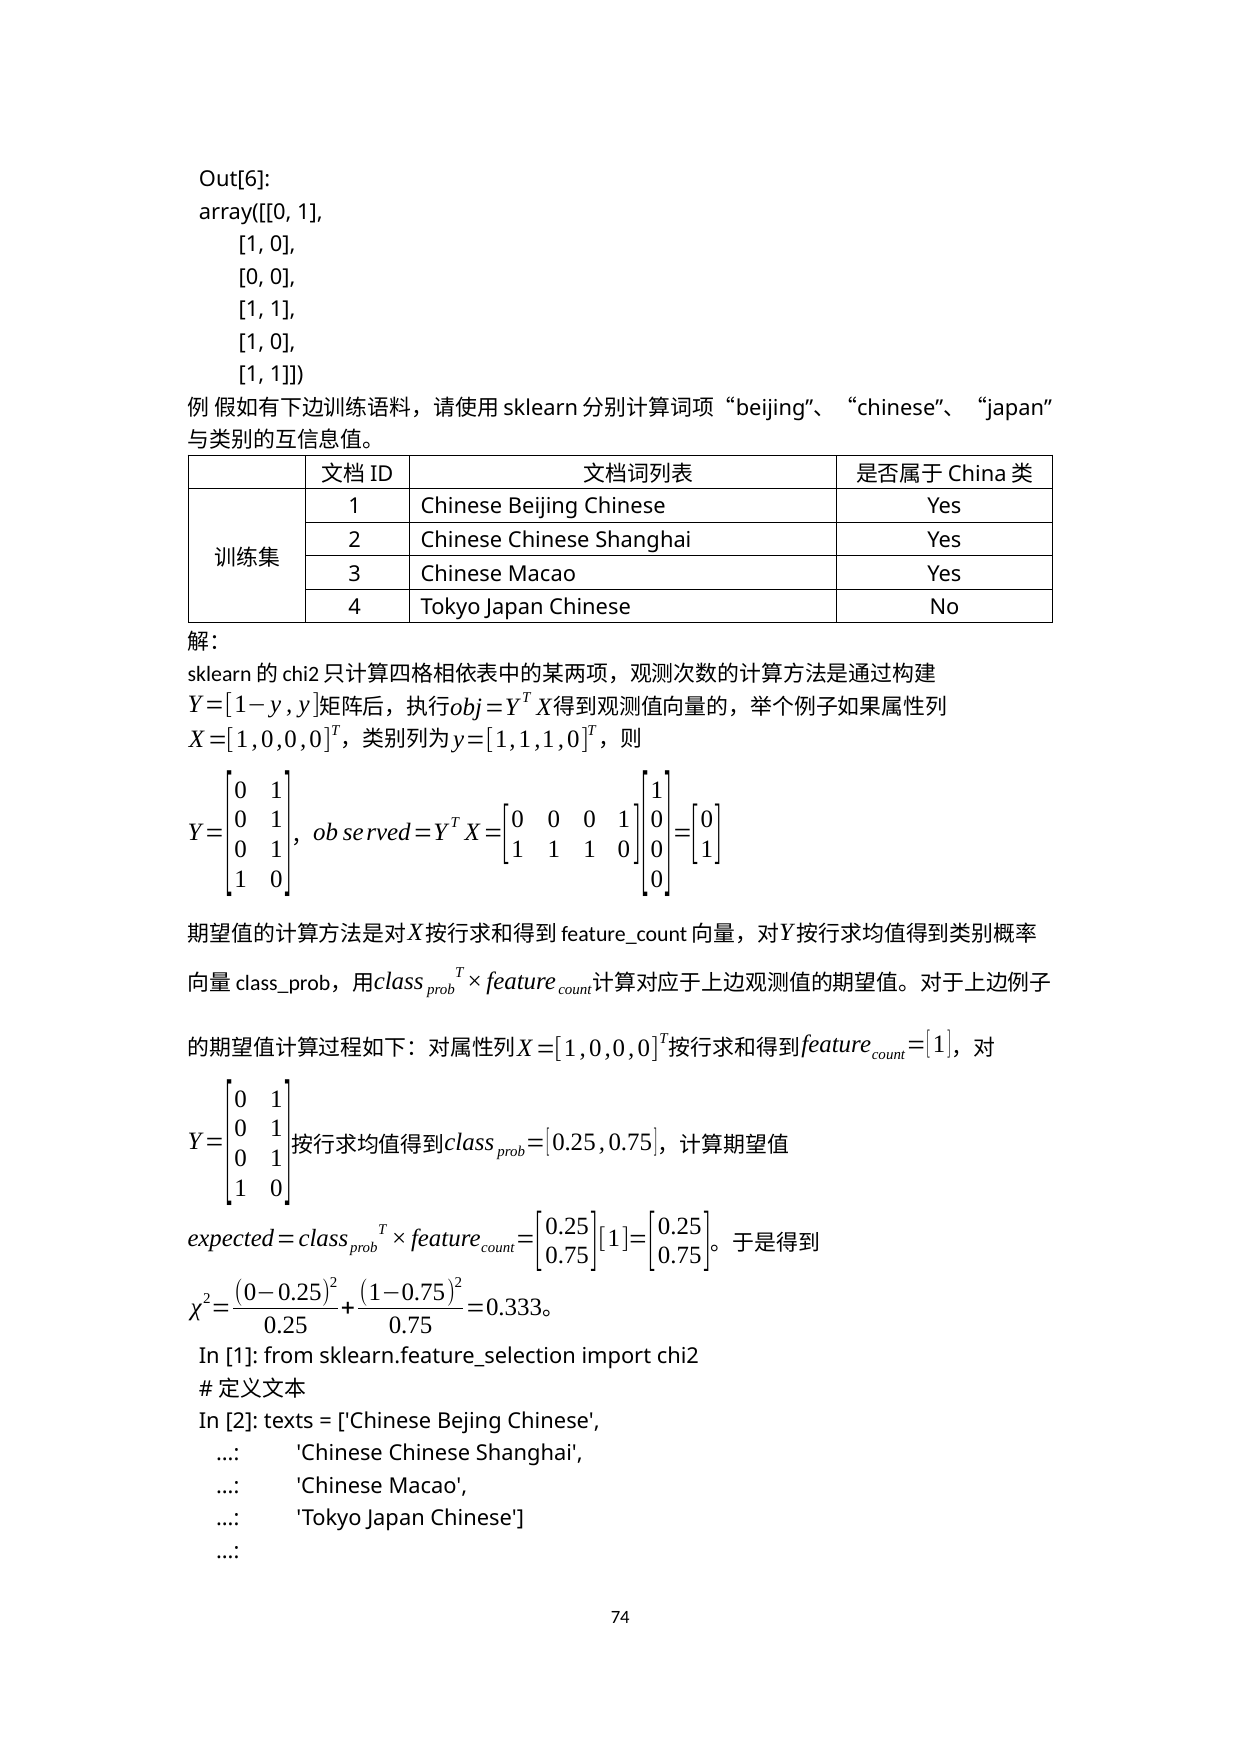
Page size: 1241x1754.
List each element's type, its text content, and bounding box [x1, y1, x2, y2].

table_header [188, 162, 1052, 389]
table_cell 训练集 [189, 489, 305, 622]
text 期望值的计算方法是对按行求和得到feature_count向量，对按行求均值得到类别概率向量class_prob，用计算对应于上边观测值的期望值。对于上边例子的期望值计算过程如下：对属性列按行求和得到，对按行求均值得到，计算期望值。于是得到。 [187, 916, 1053, 1338]
table_cell 2 [306, 523, 409, 555]
table_header 文档词列表 [410, 456, 836, 488]
table_cell 3 [306, 556, 409, 589]
table_cell Yes [837, 523, 1052, 555]
table_cell No [837, 590, 1052, 622]
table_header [188, 1338, 1052, 1566]
table_cell Chinese Macao [410, 556, 836, 589]
table_header 文档ID [306, 456, 409, 488]
table_cell Tokyo Japan Chinese [410, 590, 836, 622]
table_cell 1 [306, 489, 409, 522]
table_cell Chinese Beijing Chinese [410, 489, 836, 522]
text 解： [187, 623, 1053, 656]
text ， [187, 753, 1053, 916]
table_cell Yes [837, 489, 1052, 522]
table_header [189, 456, 305, 488]
text 例 假如有下边训练语料，请使用sklearn分别计算词项“beijing”、“chinese”、“japan”与类别的互信息值。 [187, 389, 1053, 454]
table_cell Yes [837, 556, 1052, 589]
text sklearn的chi2只计算四格相依表中的某两项，观测次数的计算方法是通过构建矩阵后，执行得到观测值向量的，举个例子如果属性列，类别列为，则 [187, 656, 1053, 753]
table_cell Chinese Chinese Shanghai [410, 523, 836, 555]
table_header 是否属于China类 [837, 456, 1052, 488]
table_cell 4 [306, 590, 409, 622]
